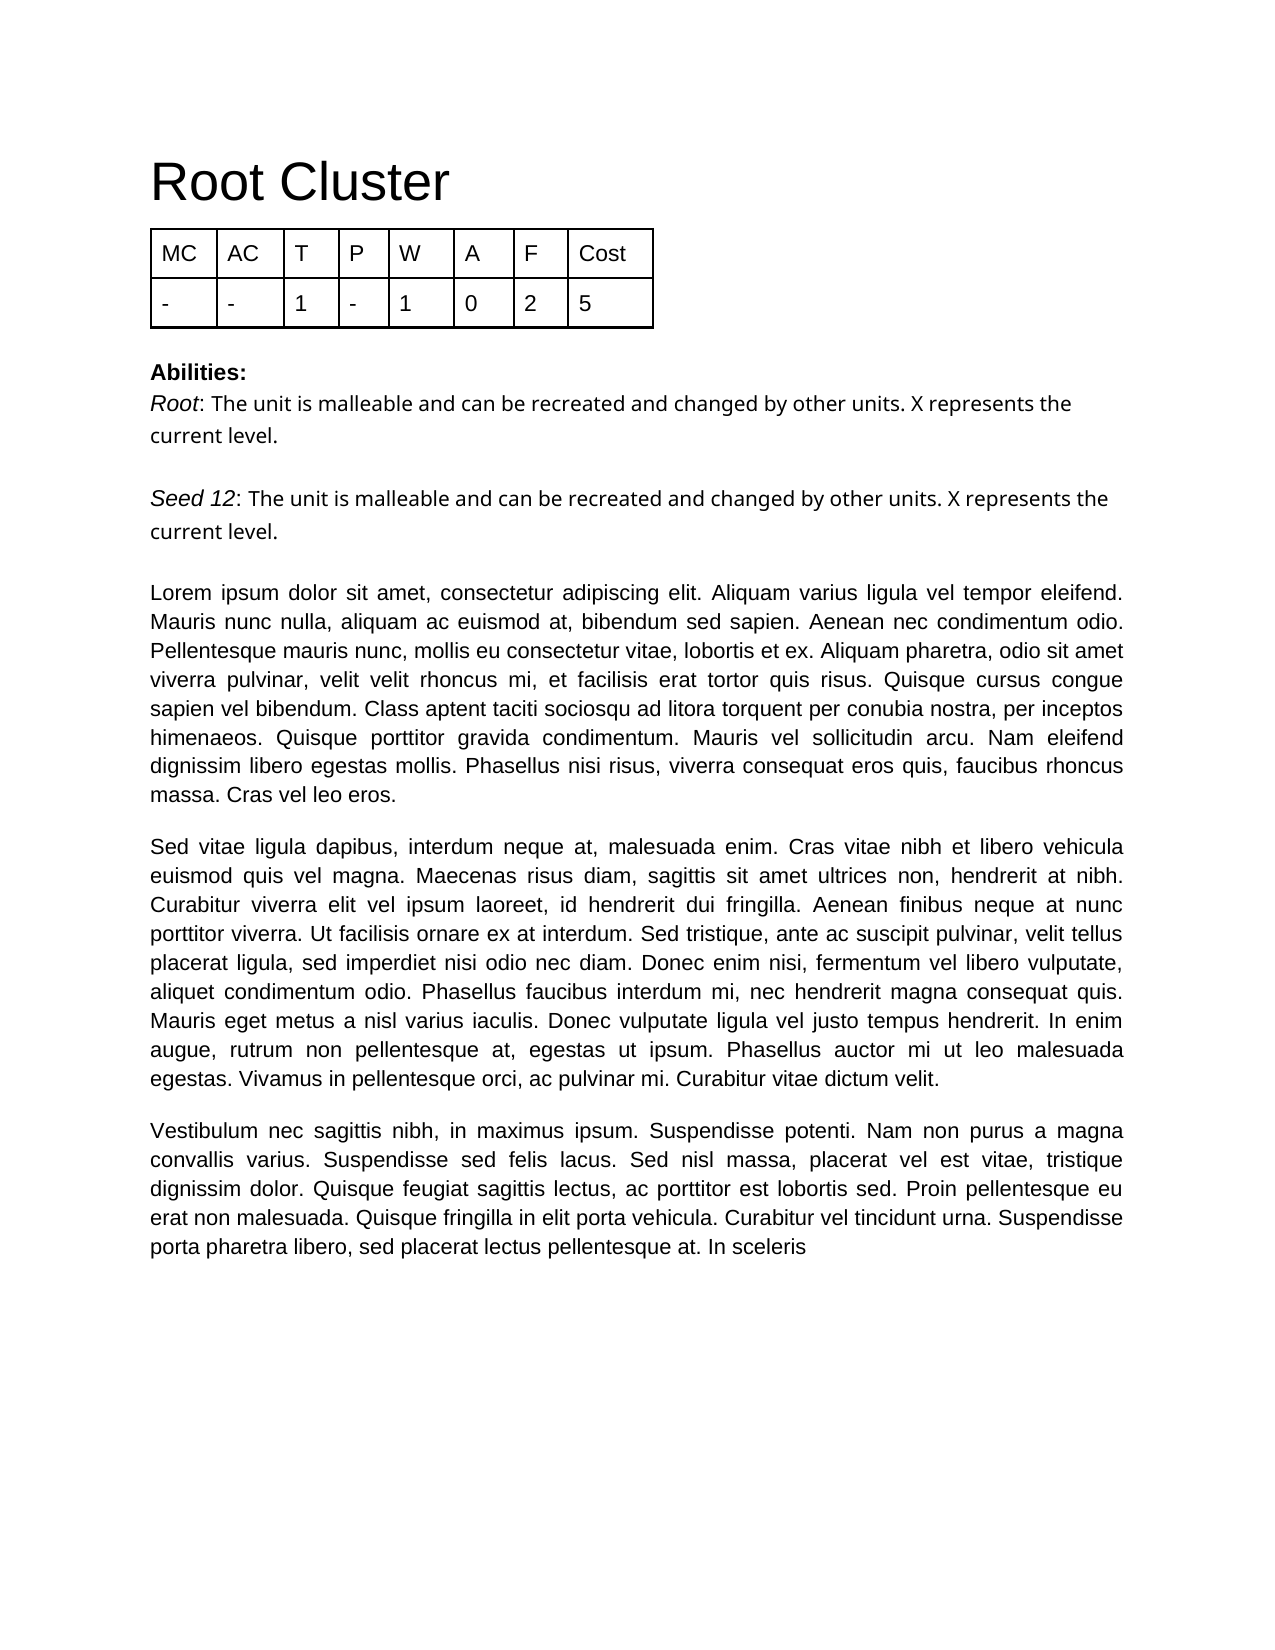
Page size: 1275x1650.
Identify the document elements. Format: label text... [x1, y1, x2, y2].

table_header W [390, 230, 453, 277]
table_cell - [218, 279, 283, 326]
table_header AC [218, 230, 283, 277]
table_cell - [152, 279, 216, 326]
text Lorem ipsum dolor sit amet, consectetur adipiscing elit. Aliquam varius ligula vel tempor eleifend. Mauris nunc nulla, aliquam ac euismod at, bibendum sed sapien. Aenean nec condimentum odio. Pellentesque mauris nunc, mollis eu consectetur vitae, lobortis et ex. Aliquam pharetra, odio sit amet viverra pulvinar, velit velit rhoncus mi, et facilisis erat tortor quis risus. Quisque cursus congue sapien vel bibendum. Class aptent taciti sociosqu ad litora torquent per conubia nostra, per inceptos himenaeos. Quisque porttitor gravida condimentum. Mauris vel sollicitudin arcu. Nam eleifend dignissim libero egestas mollis. Phasellus nisi risus, viverra consequat eros quis, faucibus rhoncus massa. Cras vel leo eros. [150, 580, 1125, 808]
table_cell - [340, 279, 388, 326]
text Root: The unit is malleable and can be recreated and changed by other units. X represents the current level. [150, 389, 1125, 450]
title Root Cluster [150, 150, 1125, 212]
table_header F [515, 230, 567, 277]
table_cell 0 [455, 279, 513, 326]
table_header P [340, 230, 388, 277]
table_cell 2 [515, 279, 567, 326]
table_header MC [152, 230, 216, 277]
table_header T [285, 230, 338, 277]
table_cell 1 [390, 279, 453, 326]
table_cell 1 [285, 279, 338, 326]
table_header A [455, 230, 513, 277]
text Abilities: [150, 359, 1125, 385]
table_header Cost [569, 230, 652, 277]
table_cell 5 [569, 279, 652, 326]
text Seed 12: The unit is malleable and can be recreated and changed by other units. X represents the current level. [150, 484, 1125, 545]
text Vestibulum nec sagittis nibh, in maximus ipsum. Suspendisse potenti. Nam non purus a magna convallis varius. Suspendisse sed felis lacus. Sed nisl massa, placerat vel est vitae, tristique dignissim dolor. Quisque feugiat sagittis lectus, ac porttitor est lobortis sed. Proin pellentesque eu erat non malesuada. Quisque fringilla in elit porta vehicula. Curabitur vel tincidunt urna. Suspendisse porta pharetra libero, sed placerat lectus pellentesque at. In sceleris [150, 1118, 1125, 1259]
text Sed vitae ligula dapibus, interdum neque at, malesuada enim. Cras vitae nibh et libero vehicula euismod quis vel magna. Maecenas risus diam, sagittis sit amet ultrices non, hendrerit at nibh. Curabitur viverra elit vel ipsum laoreet, id hendrerit dui fringilla. Aenean finibus neque at nunc porttitor viverra. Ut facilisis ornare ex at interdum. Sed tristique, ante ac suscipit pulvinar, velit tellus placerat ligula, sed imperdiet nisi odio nec diam. Donec enim nisi, fermentum vel libero vulputate, aliquet condimentum odio. Phasellus faucibus interdum mi, nec hendrerit magna consequat quis. Mauris eget metus a nisl varius iaculis. Donec vulputate ligula vel justo tempus hendrerit. In enim augue, rutrum non pellentesque at, egestas ut ipsum. Phasellus auctor mi ut leo malesuada egestas. Vivamus in pellentesque orci, ac pulvinar mi. Curabitur vitae dictum velit. [150, 834, 1125, 1091]
